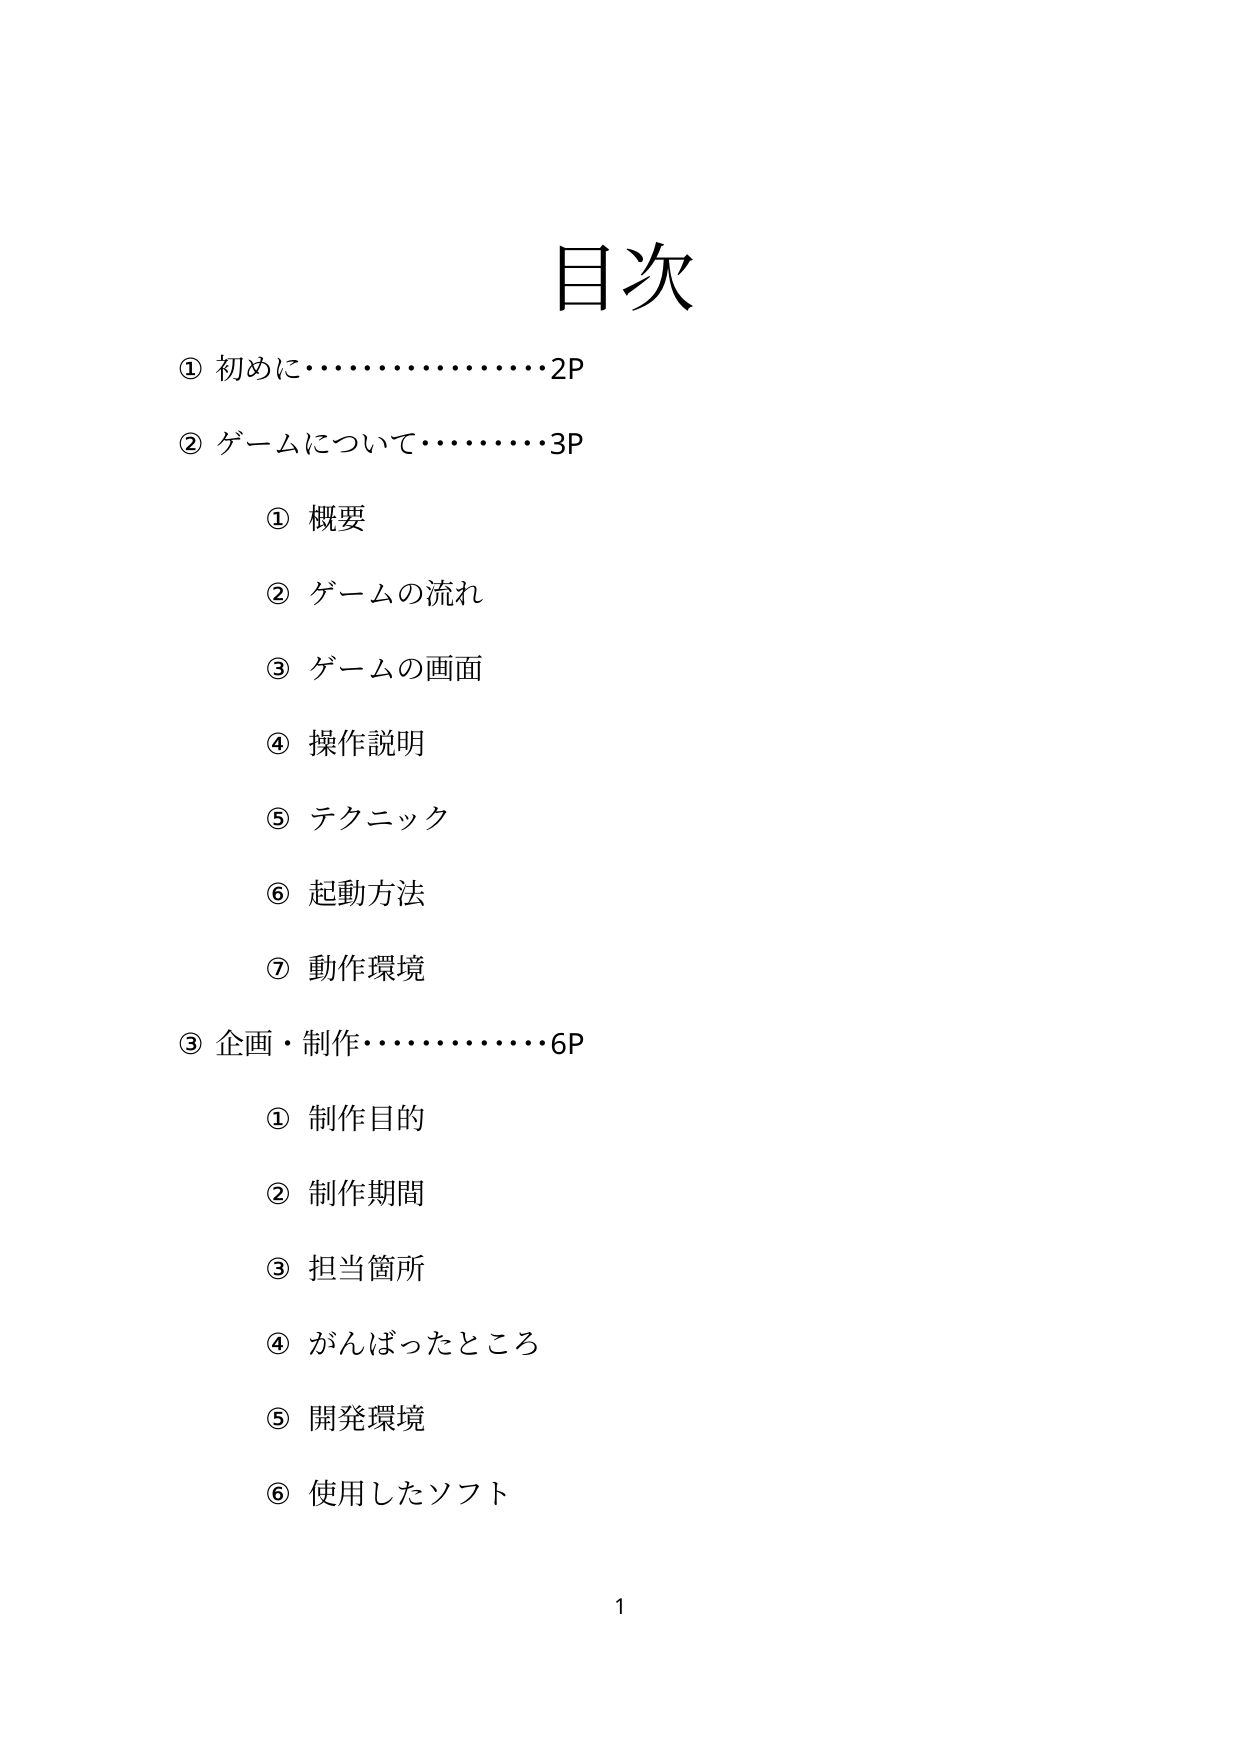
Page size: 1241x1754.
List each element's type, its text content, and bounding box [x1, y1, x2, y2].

list 操作説明 [265, 704, 1063, 779]
list 制作期間 [265, 1154, 1063, 1229]
list ゲームについて･････････3P [177, 404, 1063, 479]
list テクニック [265, 779, 1063, 854]
list 担当箇所 [265, 1229, 1063, 1304]
list 初めに･････････････････2P [177, 329, 1063, 404]
list 制作目的 [265, 1079, 1063, 1154]
list 起動方法 [265, 854, 1063, 929]
text 目次 [177, 217, 1063, 329]
list 動作環境 [265, 929, 1063, 1004]
list 開発環境 [265, 1379, 1063, 1454]
list ゲームの流れ [265, 554, 1063, 629]
list がんばったところ [265, 1304, 1063, 1379]
list 企画・制作･････････････6P [177, 1004, 1063, 1079]
list 使用したソフト [265, 1454, 1063, 1529]
list 概要 [265, 479, 1063, 554]
list ゲームの画面 [265, 629, 1063, 704]
